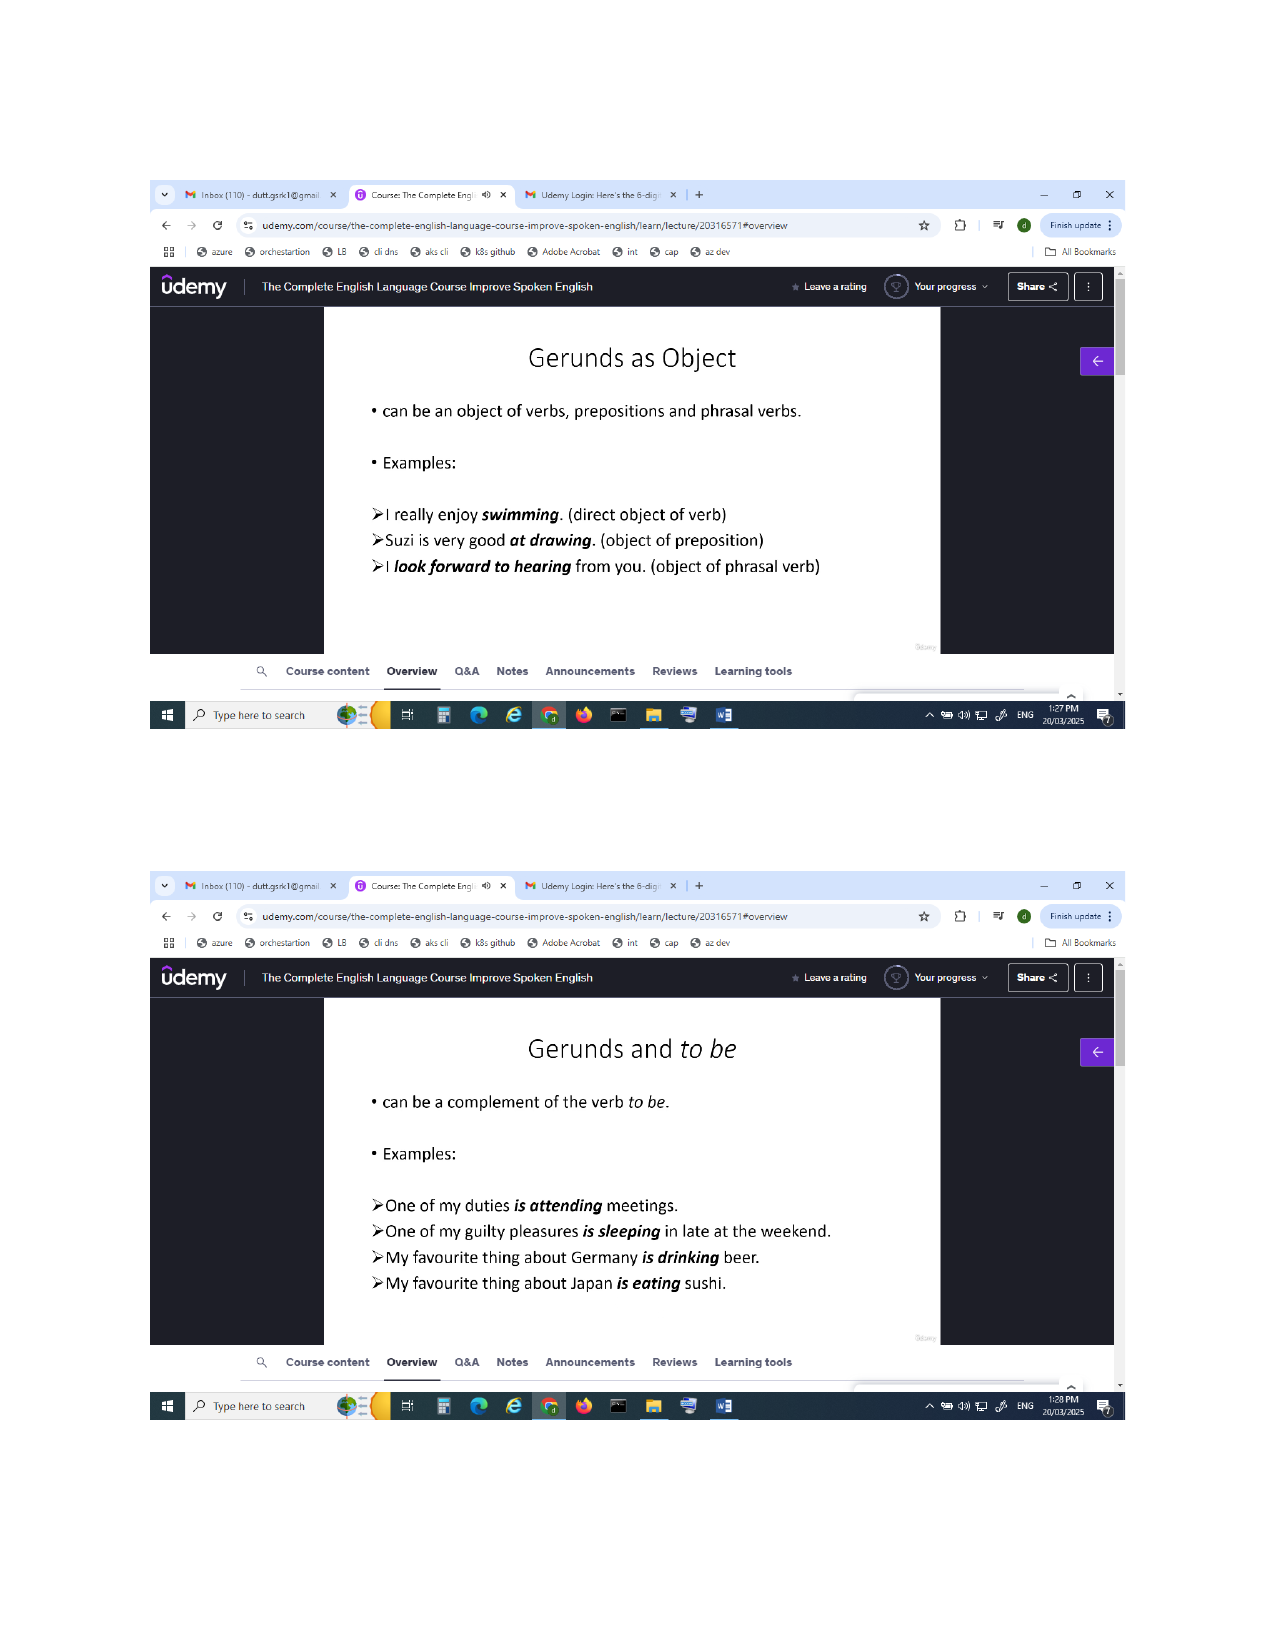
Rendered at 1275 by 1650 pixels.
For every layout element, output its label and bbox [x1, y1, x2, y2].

picture [150, 871, 1125, 1420]
picture [150, 180, 1125, 729]
